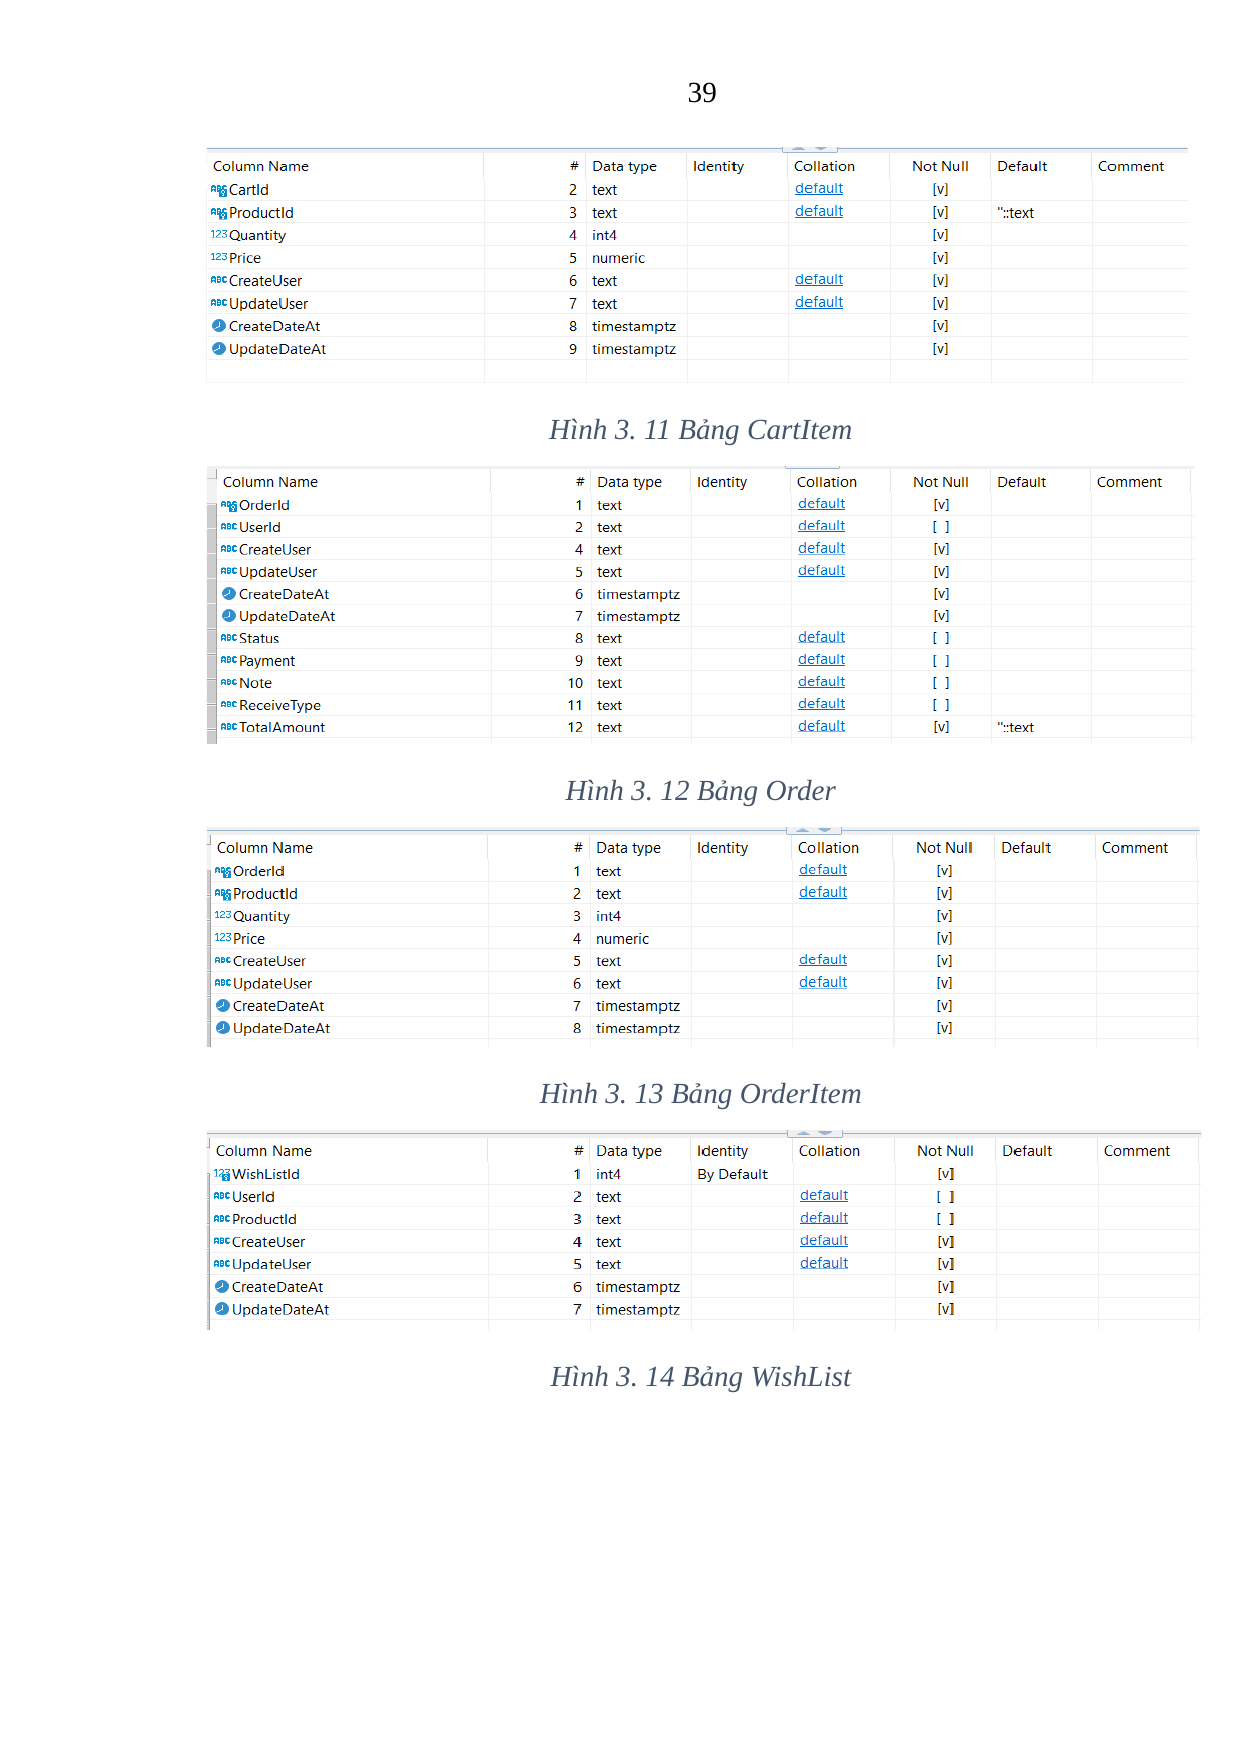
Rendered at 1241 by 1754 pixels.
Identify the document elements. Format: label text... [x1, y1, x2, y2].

text Hình 3. 13 Bảng OrderItem [207, 1076, 1122, 1110]
text Hình 3. 14 Bảng WishList [207, 1359, 1122, 1392]
picture [206, 1130, 1202, 1330]
picture [206, 147, 1188, 383]
picture [206, 827, 1200, 1047]
text Hình 3. 11 Bảng CartItem [207, 412, 1122, 446]
text Hình 3. 12 Bảng Order [207, 773, 1122, 807]
picture [206, 466, 1195, 744]
